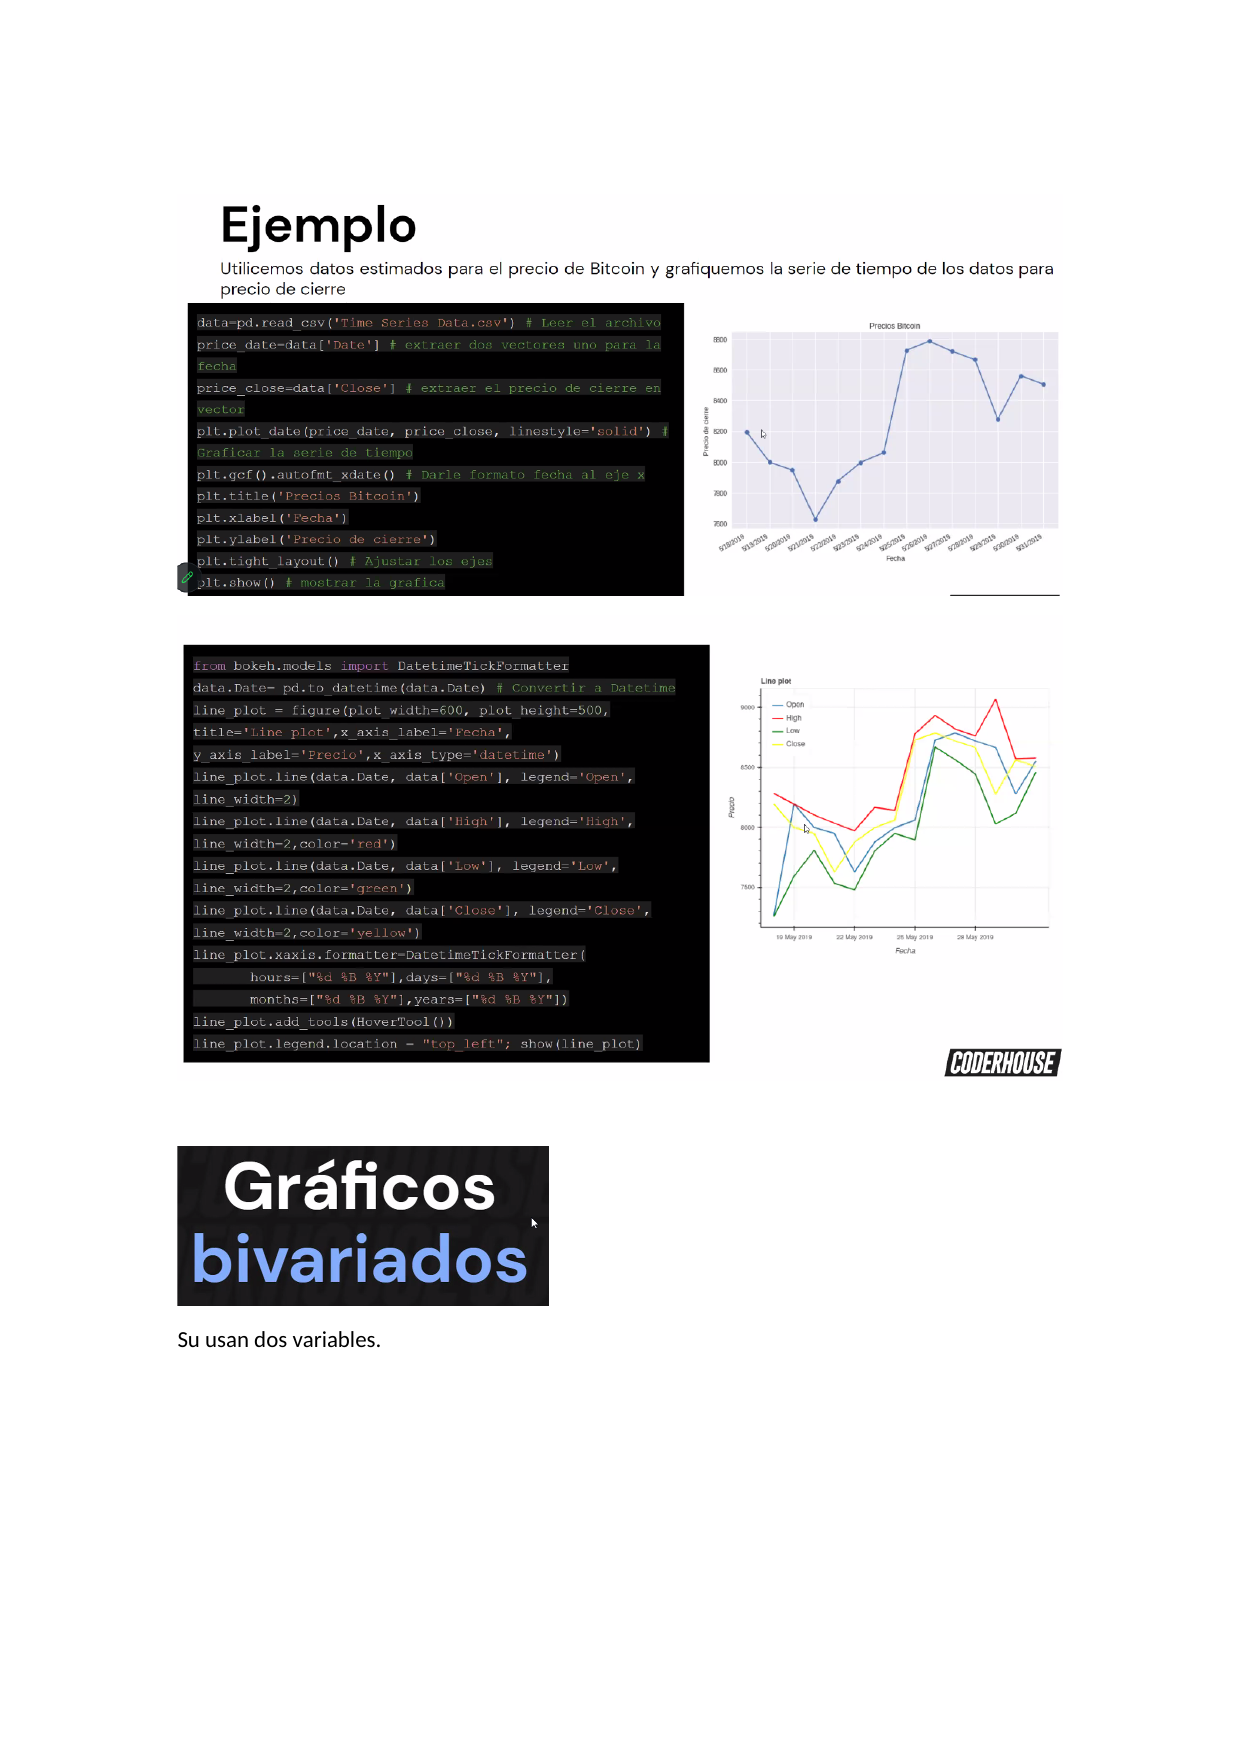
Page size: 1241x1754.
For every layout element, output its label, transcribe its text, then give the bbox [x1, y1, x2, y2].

text Su usan dos variables. [177, 1325, 1063, 1353]
picture [177, 194, 1063, 596]
picture [177, 615, 1063, 1081]
picture [177, 1146, 549, 1306]
